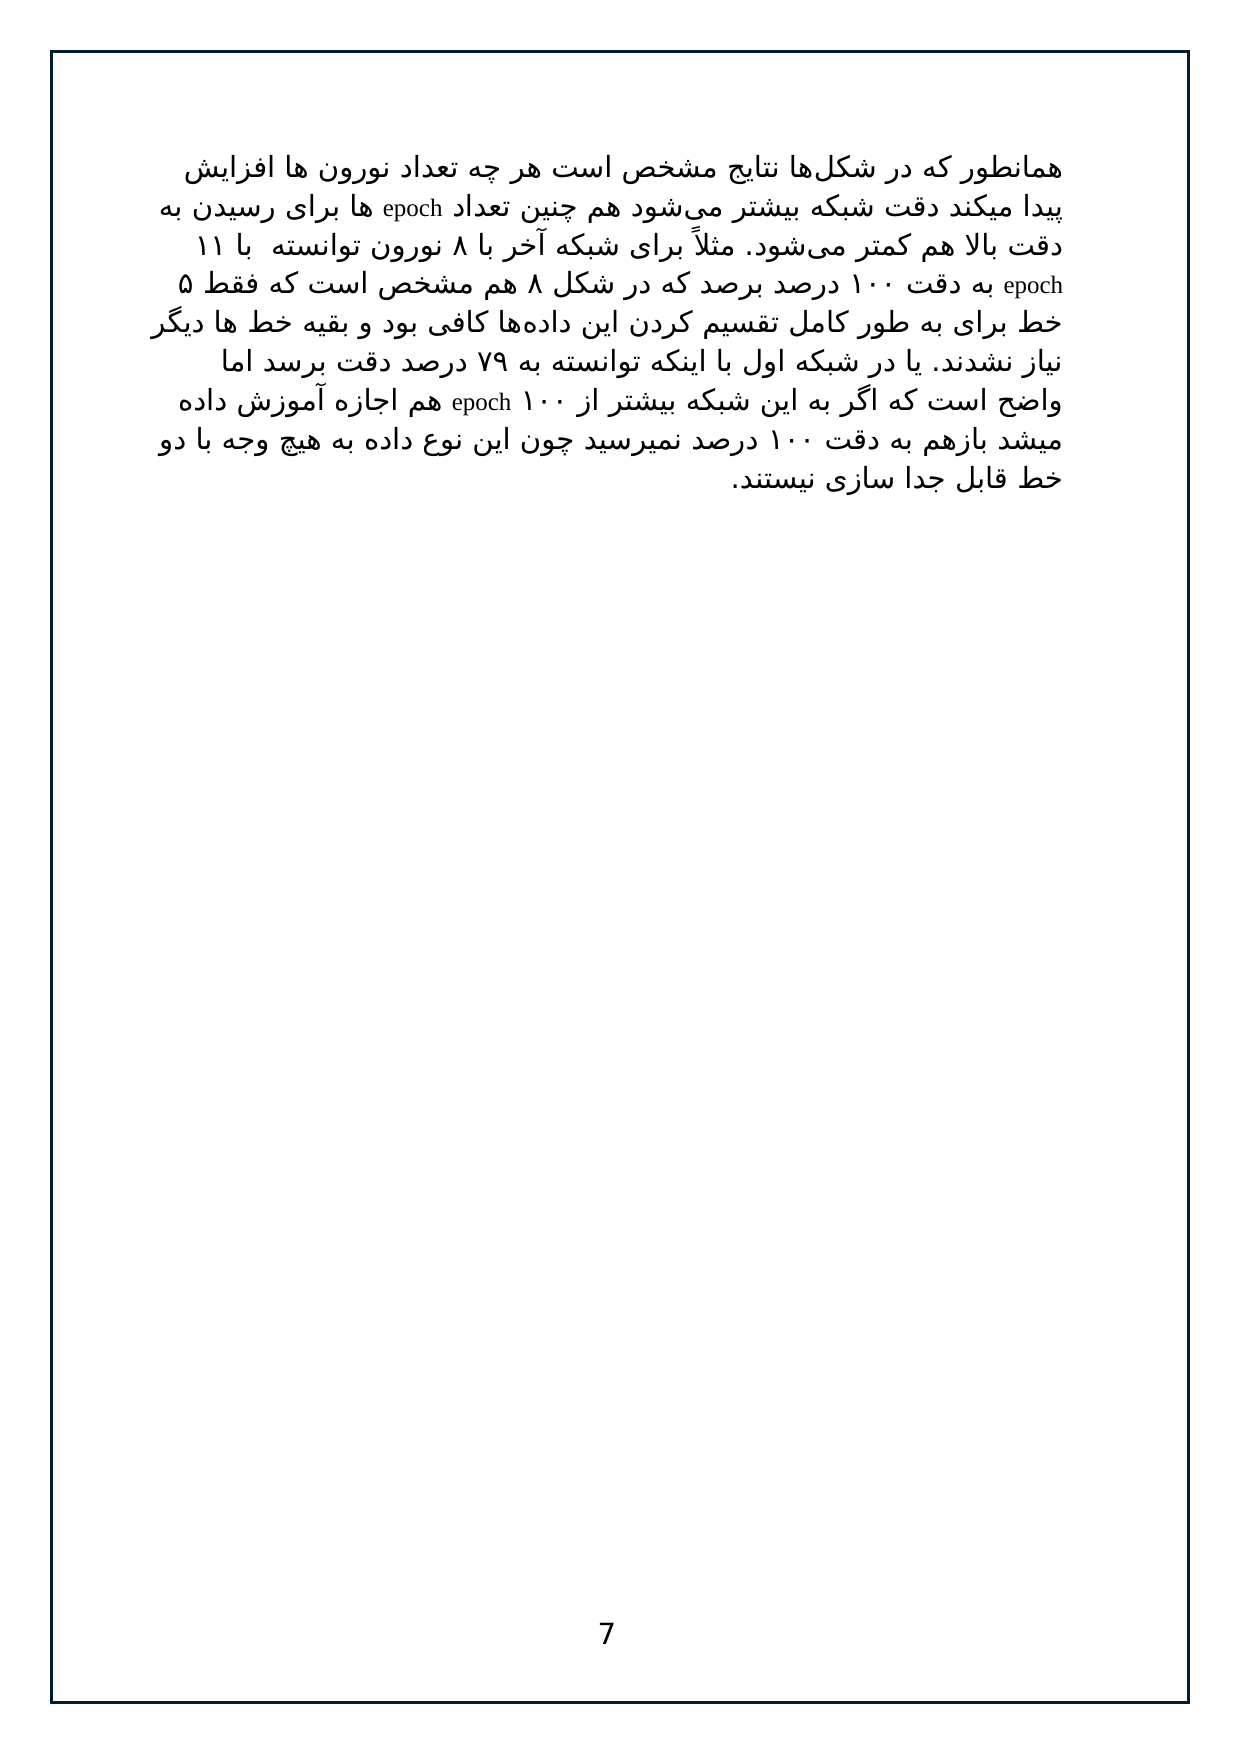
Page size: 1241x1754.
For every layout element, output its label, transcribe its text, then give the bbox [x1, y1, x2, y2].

text همانطور که در شکل‌ها نتایج مشخص است هر چه تعداد نورون ها افزایش پیدا میکند دقت شبکه بیشتر می‌شود هم چنین تعداد epoch ها برای رسیدن به دقت بالا هم کمتر می‌شود. مثلاً برای شبکه آخر با ۸ نورون توانسته با ۱۱ epoch به دقت ۱۰۰ درصد برصد که در شکل ۸ هم مشخص است که فقط ۵ خط برای به طور کامل تقسیم کردن این داده‌ها کافی بود و بقیه خط ها دیگر نیاز نشدند. یا در شبکه اول با اینکه توانسته به ۷۹ درصد دقت برسد اما واضح است که اگر به این شبکه بیشتر از ۱۰۰ epoch هم اجازه آموزش داده میشد بازهم به دقت ۱۰۰ درصد نمیرسید چون این نوع داده به هیچ وجه با دو خط قابل جدا سازی نیستند. [150, 150, 1063, 496]
